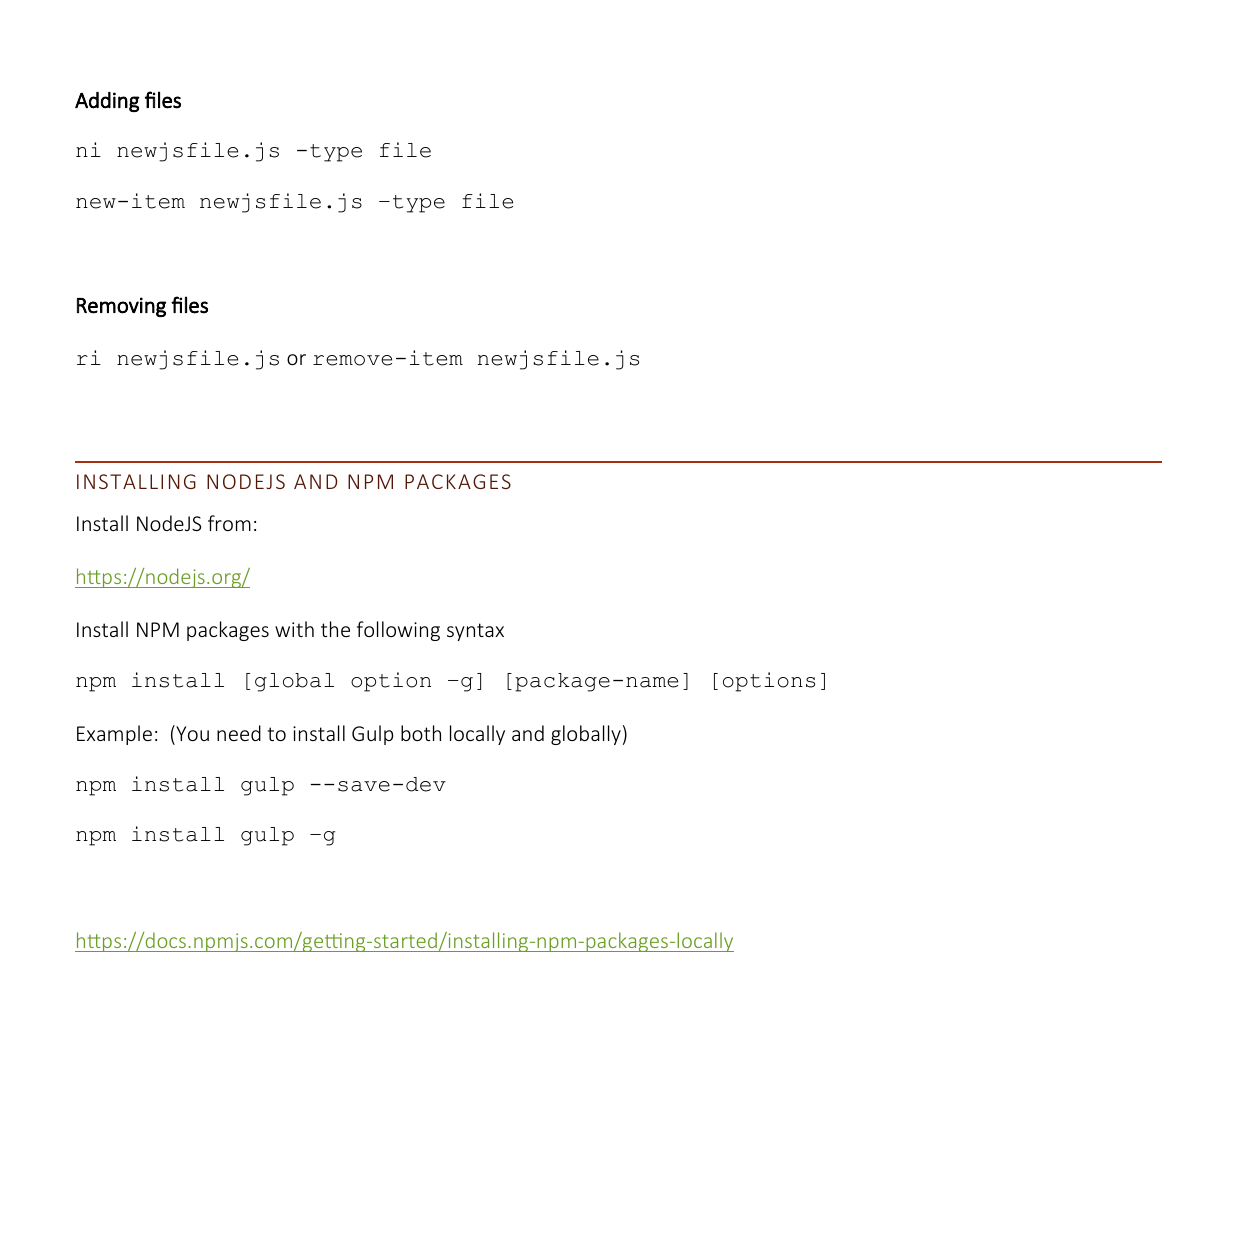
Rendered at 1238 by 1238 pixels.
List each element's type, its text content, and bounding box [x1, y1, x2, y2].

text https://nodejs.org/ [75, 562, 1162, 591]
text npm install gulp –g [75, 823, 1162, 849]
text ri newjsfile.js or remove-item newjsfile.js [75, 343, 1162, 372]
text npm install [global option –g] [package-name] [options] [75, 668, 1162, 694]
text Install NodeJS from: [75, 509, 1162, 537]
text https://docs.npmjs.com/getting-started/installing-npm-packages-locally [75, 926, 1162, 954]
text Adding files [75, 85, 1162, 113]
text npm install gulp --save-dev [75, 772, 1162, 798]
text Example: (You need to install Gulp both locally and globally) [75, 719, 1162, 747]
text new-item newjsfile.js –type file [75, 189, 1162, 215]
text ni newjsfile.js -type file [75, 138, 1162, 164]
text Install NPM packages with the following syntax [75, 616, 1162, 643]
subtitle Installing NodeJS and NPM Packages [75, 463, 1162, 495]
text Removing files [75, 290, 1162, 318]
